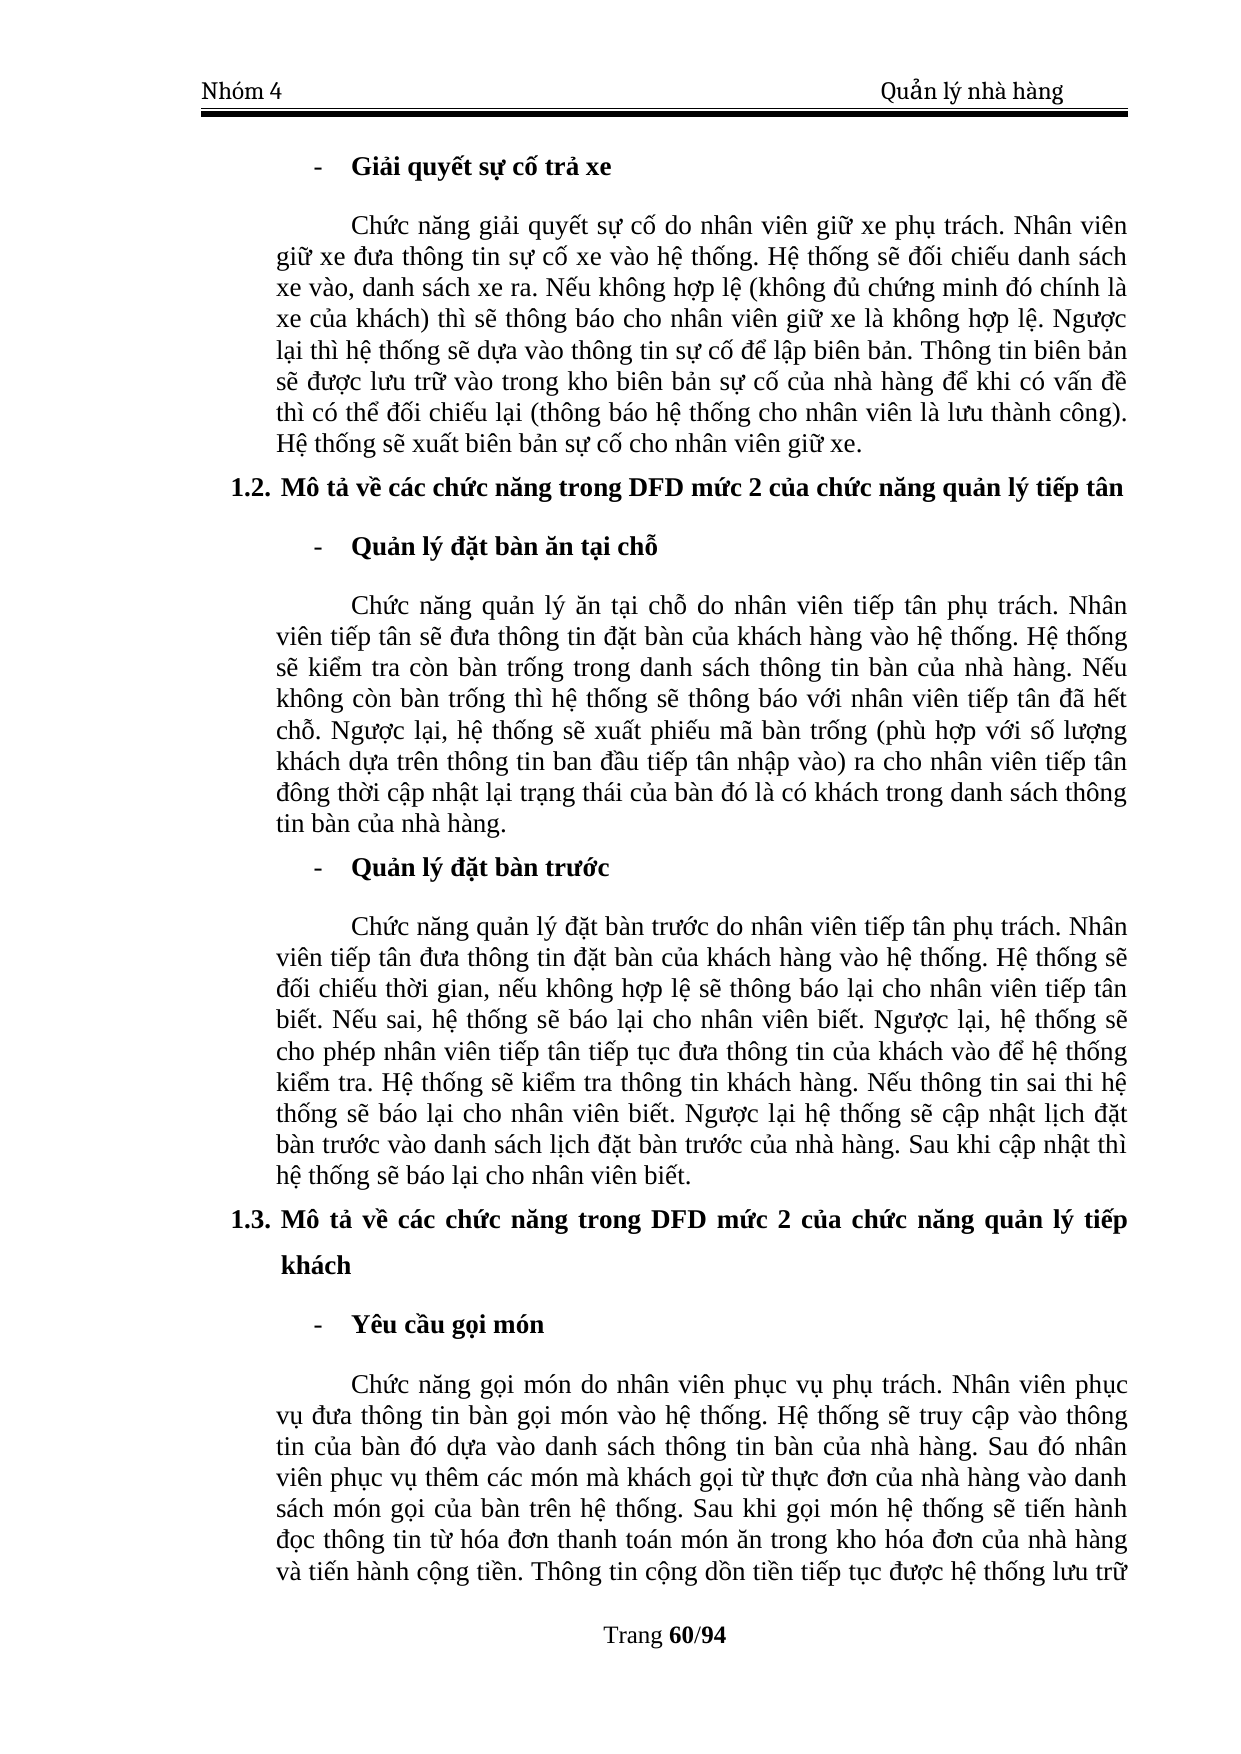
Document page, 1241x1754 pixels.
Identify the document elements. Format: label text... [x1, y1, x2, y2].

list Mô tả về các chức năng trong DFD mức 2 của chức năng quản lý tiếp tân [230, 471, 1128, 502]
list Mô tả về các chức năng trong DFD mức 2 của chức năng quản lý tiếp khách [230, 1203, 1128, 1281]
list Quản lý đặt bàn ăn tại chỗ [313, 530, 1128, 561]
list Giải quyết sự cố trả xe [313, 150, 1128, 181]
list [276, 1368, 1128, 1586]
list Quản lý đặt bàn trước [313, 851, 1128, 882]
list Chức năng quản lý ăn tại chỗ do nhân viên tiếp tân phụ trách. Nhân viên tiếp tân sẽ đưa thông tin đặt bàn của khách hàng vào hệ thống. Hệ thống sẽ kiểm tra còn bàn trống trong danh sách thông tin bàn của nhà hàng. Nếu không còn bàn trống thì hệ thống sẽ thông báo với nhân viên tiếp tân đã hết chỗ. Ngược lại, hệ thống sẽ xuất phiếu mã bàn trống (phù hợp với số lượng khách dựa trên thông tin ban đầu tiếp tân nhập vào) ra cho nhân viên tiếp tân đông thời cập nhật lại trạng thái của bàn đó là có khách trong danh sách thông tin bàn của nhà hàng. [276, 589, 1128, 838]
list Chức năng quản lý đặt bàn trước do nhân viên tiếp tân phụ trách. Nhân viên tiếp tân đưa thông tin đặt bàn của khách hàng vào hệ thống. Hệ thống sẽ đối chiếu thời gian, nếu không hợp lệ sẽ thông báo lại cho nhân viên tiếp tân biết. Nếu sai, hệ thống sẽ báo lại cho nhân viên biết. Ngược lại, hệ thống sẽ cho phép nhân viên tiếp tân tiếp tục đưa thông tin của khách vào để hệ thống kiểm tra. Hệ thống sẽ kiểm tra thông tin khách hàng. Nếu thông tin sai thi hệ thống sẽ báo lại cho nhân viên biết. Ngược lại hệ thống sẽ cập nhật lịch đặt bàn trước vào danh sách lịch đặt bàn trước của nhà hàng. Sau khi cập nhật thì hệ thống sẽ báo lại cho nhân viên biết. [276, 910, 1128, 1190]
list Yêu cầu gọi món [313, 1309, 1128, 1340]
list Chức năng giải quyết sự cố do nhân viên giữ xe phụ trách. Nhân viên giữ xe đưa thông tin sự cố xe vào hệ thống. Hệ thống sẽ đối chiếu danh sách xe vào, danh sách xe ra. Nếu không hợp lệ (không đủ chứng minh đó chính là xe của khách) thì sẽ thông báo cho nhân viên giữ xe là không hợp lệ. Ngược lại thì hệ thống sẽ dựa vào thông tin sự cố để lập biên bản. Thông tin biên bản sẽ được lưu trữ vào trong kho biên bản sự cố của nhà hàng để khi có vấn đề thì có thể đối chiếu lại (thông báo hệ thống cho nhân viên là lưu thành công). Hệ thống sẽ xuất biên bản sự cố cho nhân viên giữ xe. [276, 209, 1128, 458]
